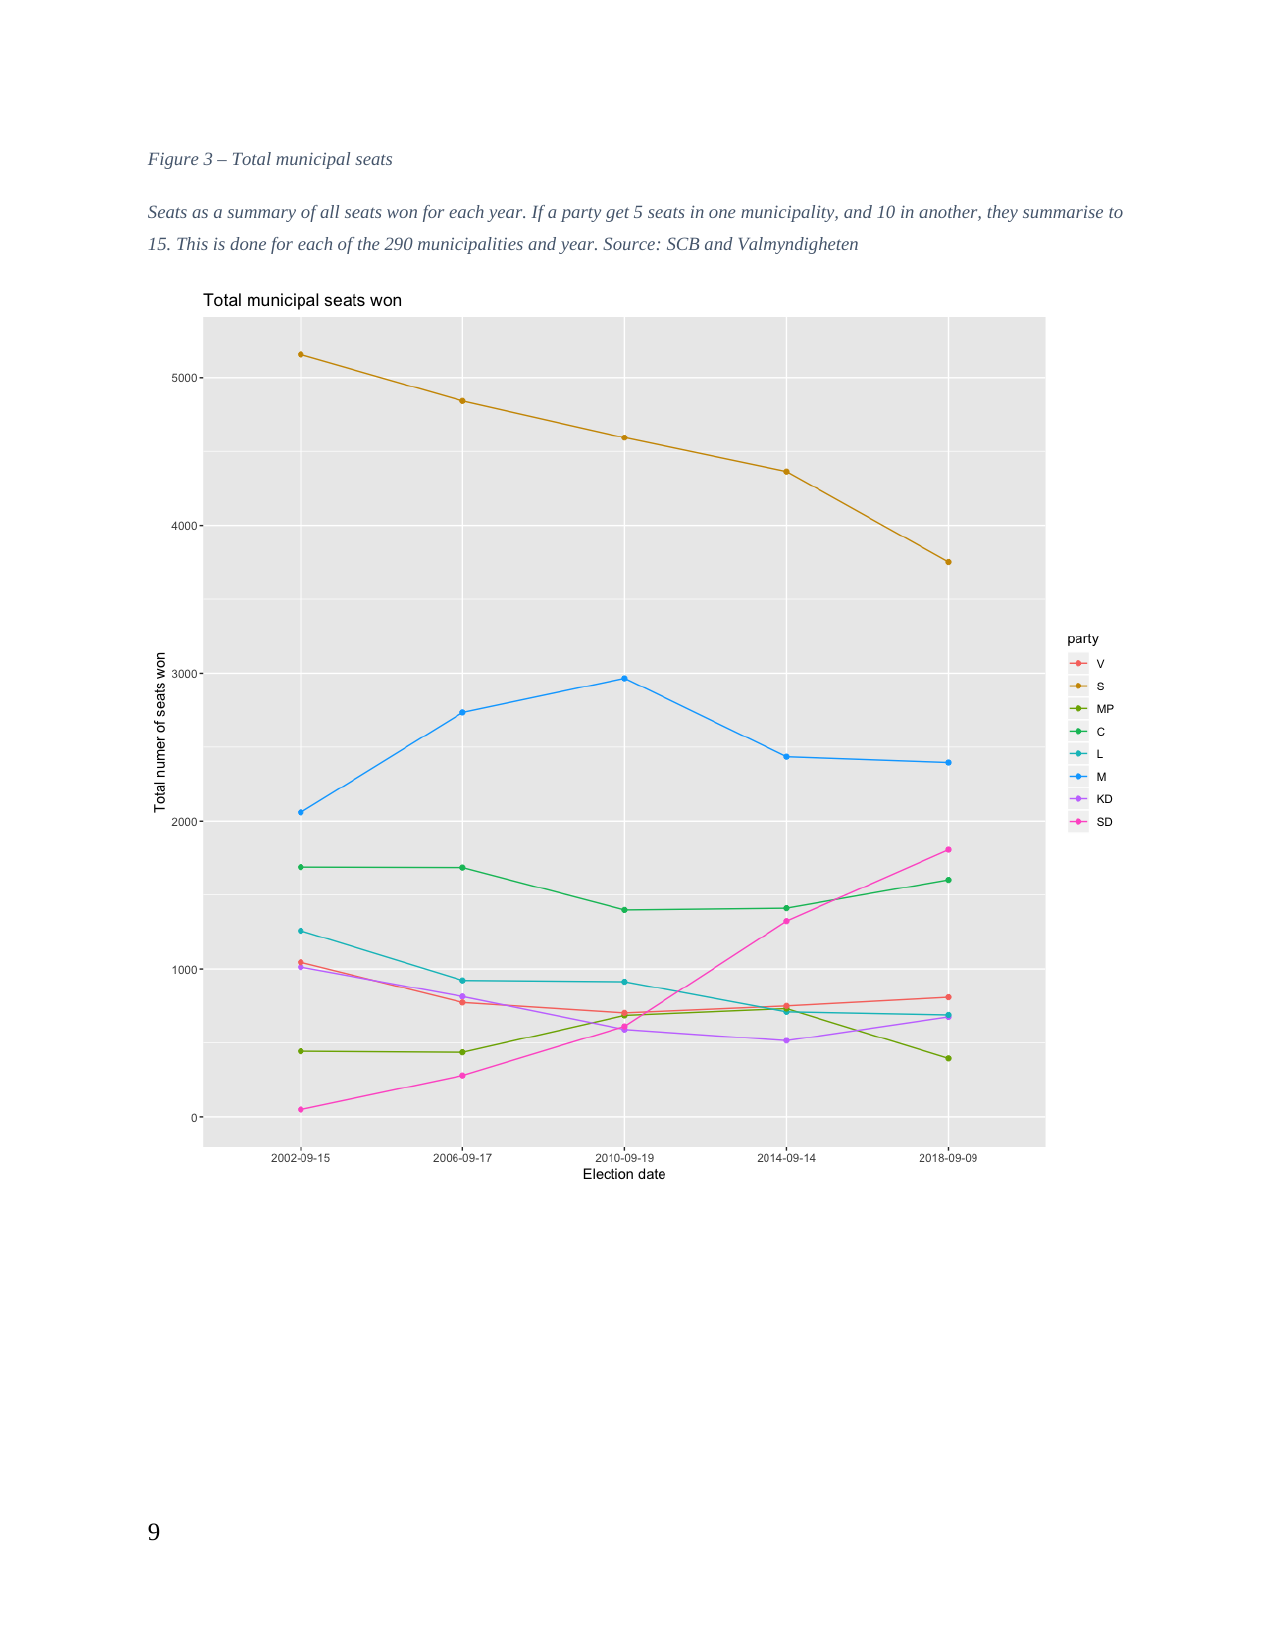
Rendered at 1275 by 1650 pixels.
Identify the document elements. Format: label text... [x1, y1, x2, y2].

text Seats as a summary of all seats won for each year. If a party get 5 seats in one municipality, and 10 in another, they summarise to 15. This is done for each of the 290 municipalities and year. Source: SCB and Valmyndigheten [148, 201, 1127, 254]
text Figure 3 – Total municipal seats [148, 148, 1127, 169]
picture [147, 286, 1128, 1188]
